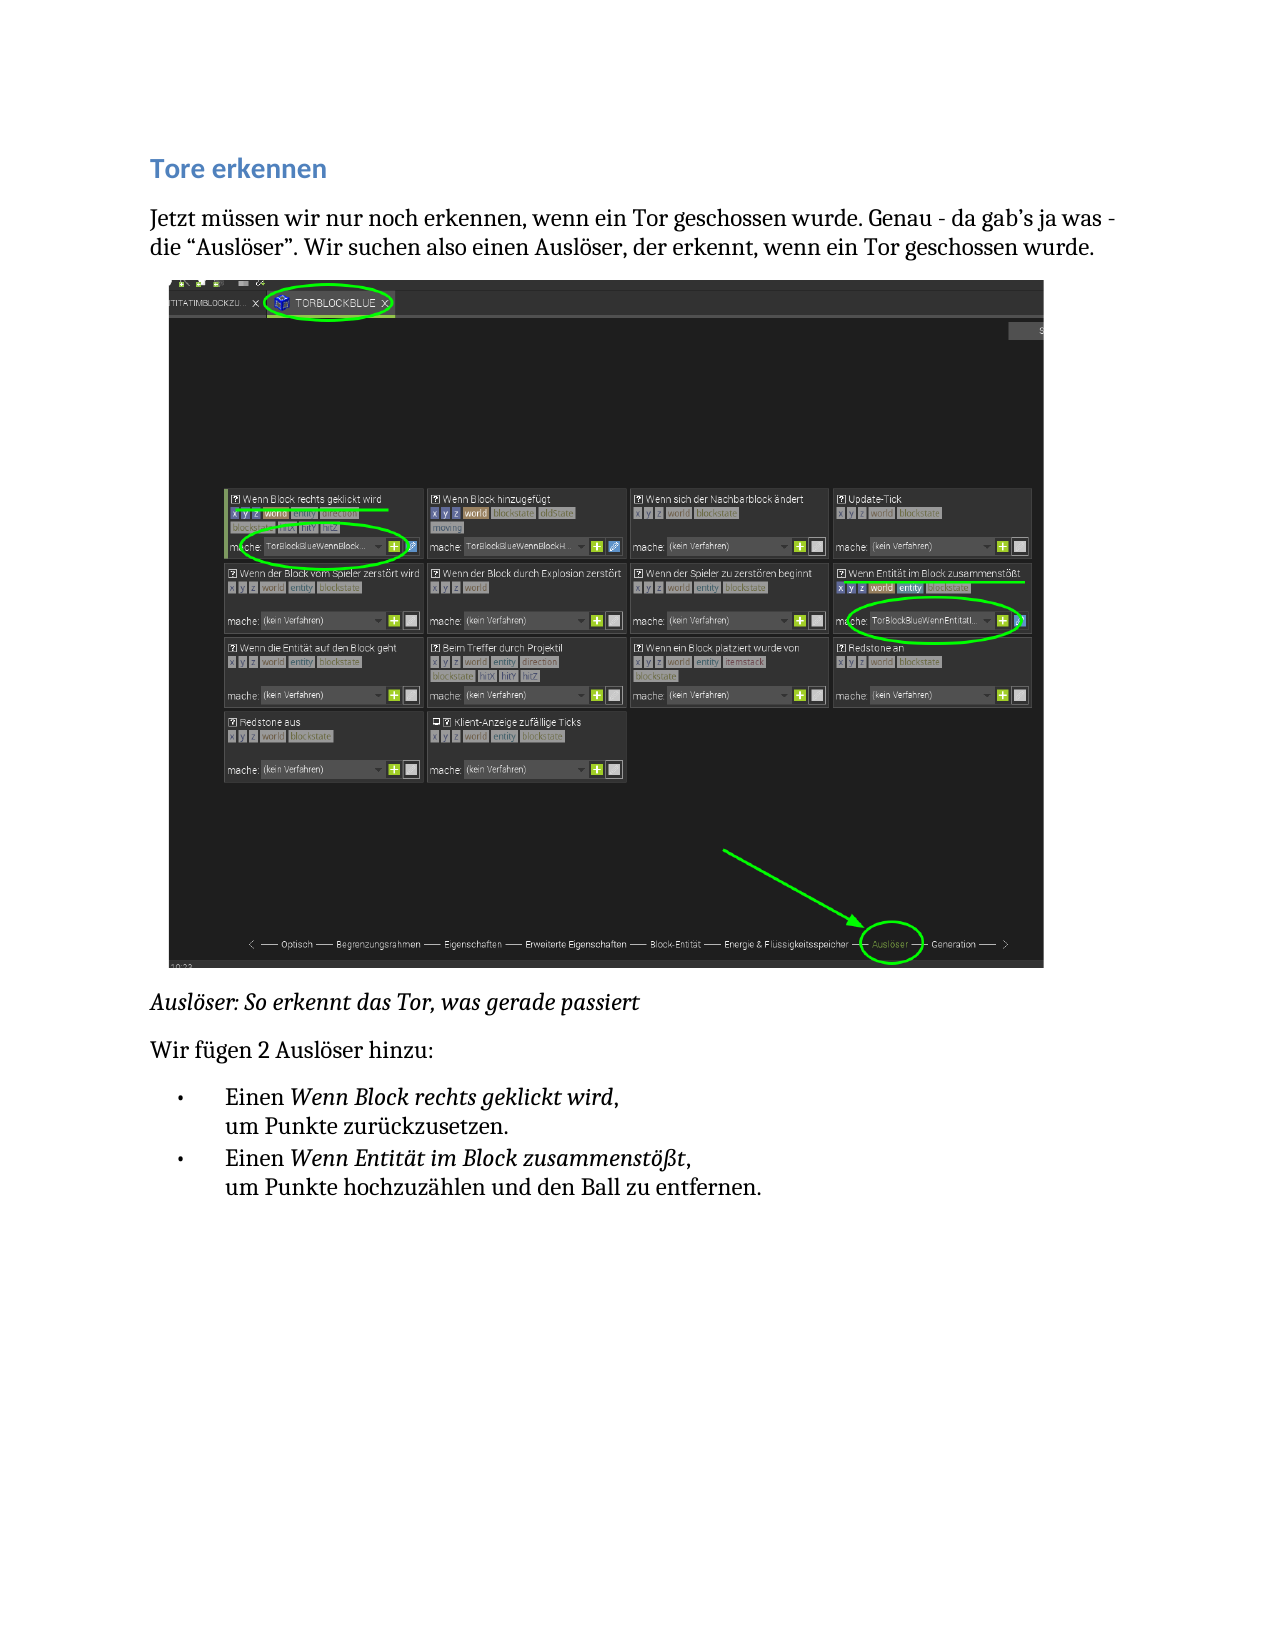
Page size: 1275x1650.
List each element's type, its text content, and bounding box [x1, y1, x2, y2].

picture [168, 280, 1044, 968]
text Auslöser: So erkennt das Tor, was gerade passiert [150, 988, 1125, 1017]
list Einen Wenn Block rechts geklickt wird, um Punkte zurückzusetzen. [175, 1083, 1125, 1141]
text Wir fügen 2 Auslöser hinzu: [150, 1036, 1125, 1064]
subtitle Tore erkennen [150, 150, 1125, 186]
list Einen Wenn Entität im Block zusammenstößt, um Punkte hochzuzählen und den Ball zu entfernen. [175, 1144, 1125, 1202]
text Jetzt müssen wir nur noch erkennen, wenn ein Tor geschossen wurde. Genau - da gab’s ja was - die “Auslöser”. Wir suchen also einen Auslöser, der erkennt, wenn ein Tor geschossen wurde. [150, 204, 1125, 262]
